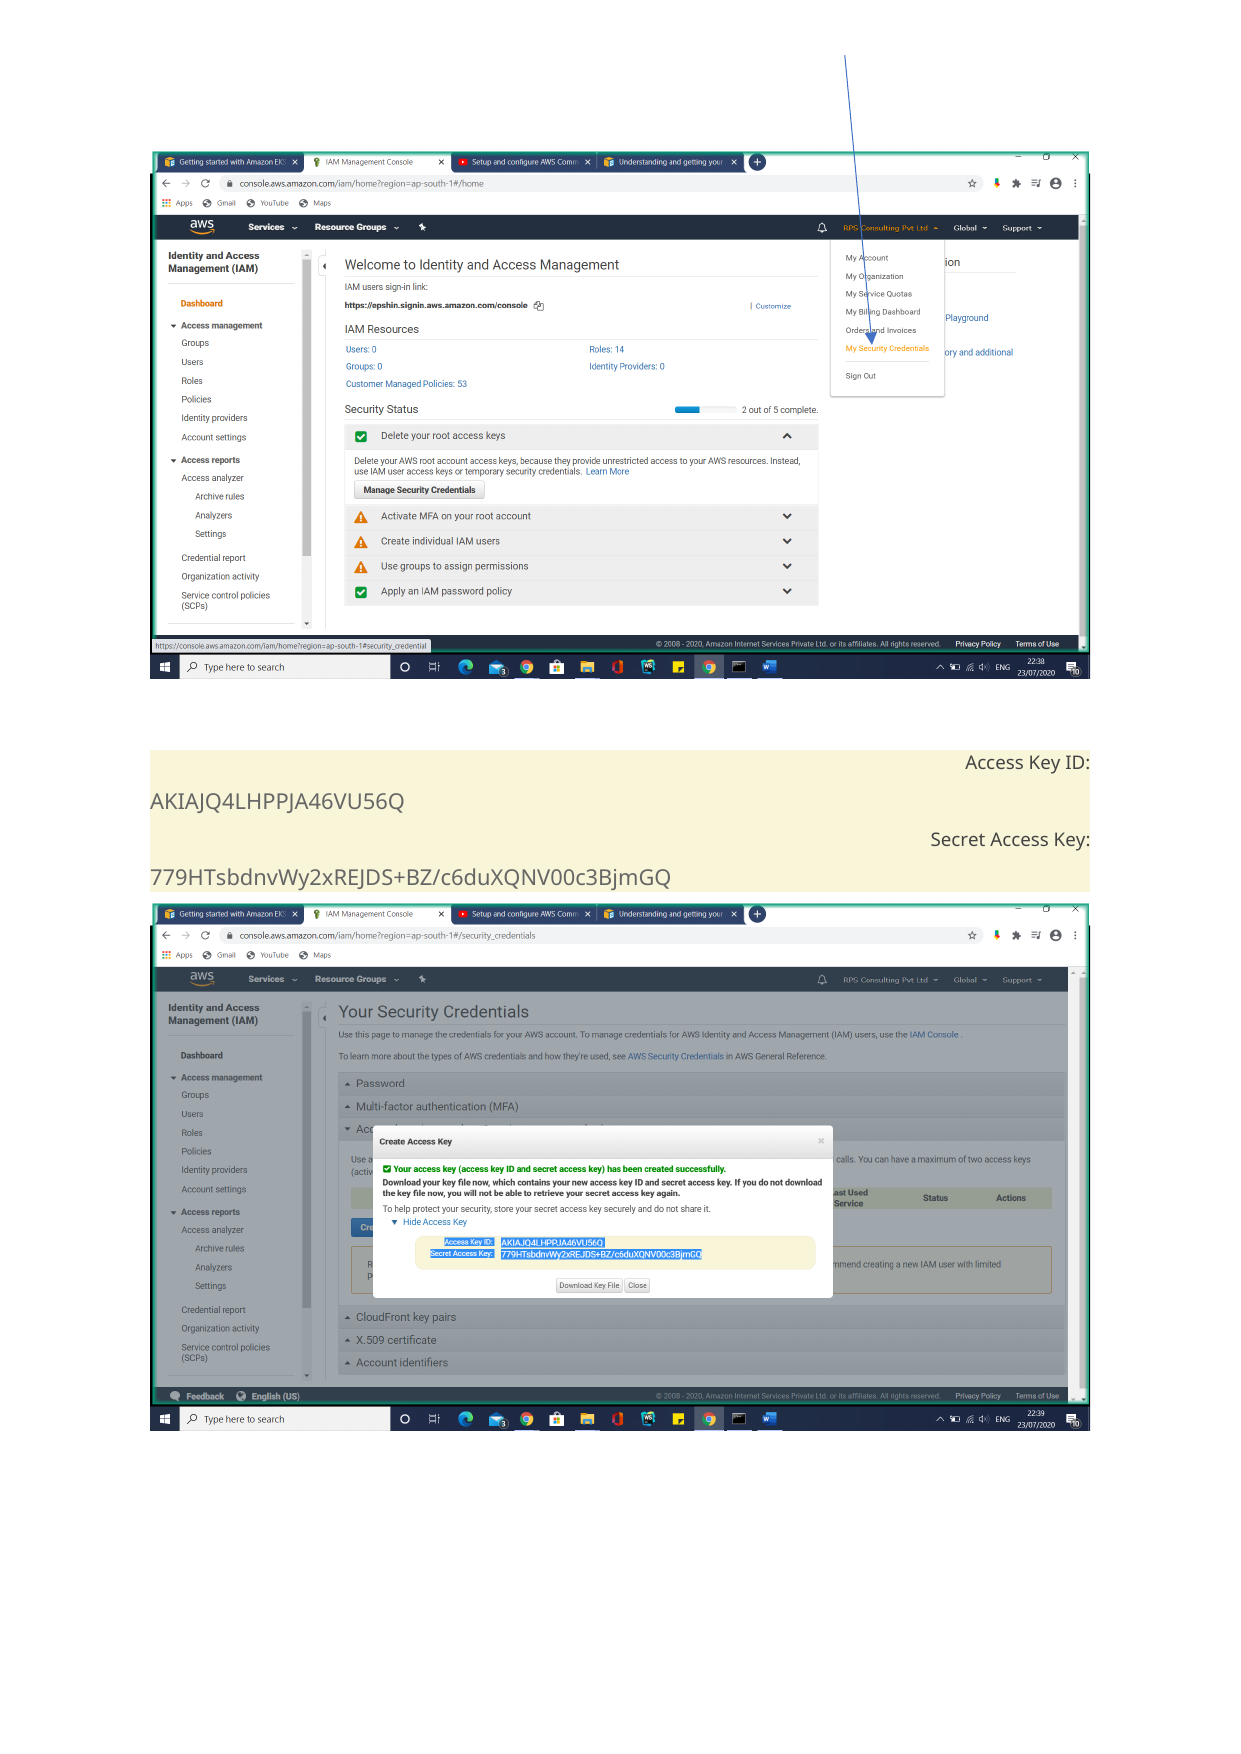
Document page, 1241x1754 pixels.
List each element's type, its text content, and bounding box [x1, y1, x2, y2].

text Access Key ID: [150, 750, 1090, 775]
picture [150, 902, 1091, 1431]
picture [150, 150, 1091, 679]
text AKIAJQ4LHPPJA46VU56Q [150, 786, 1090, 815]
text 779HTsbdnvWy2xREJDS+BZ/c6duXQNV00c3BjmGQ [150, 862, 1090, 892]
text Secret Access Key: [150, 826, 1090, 851]
